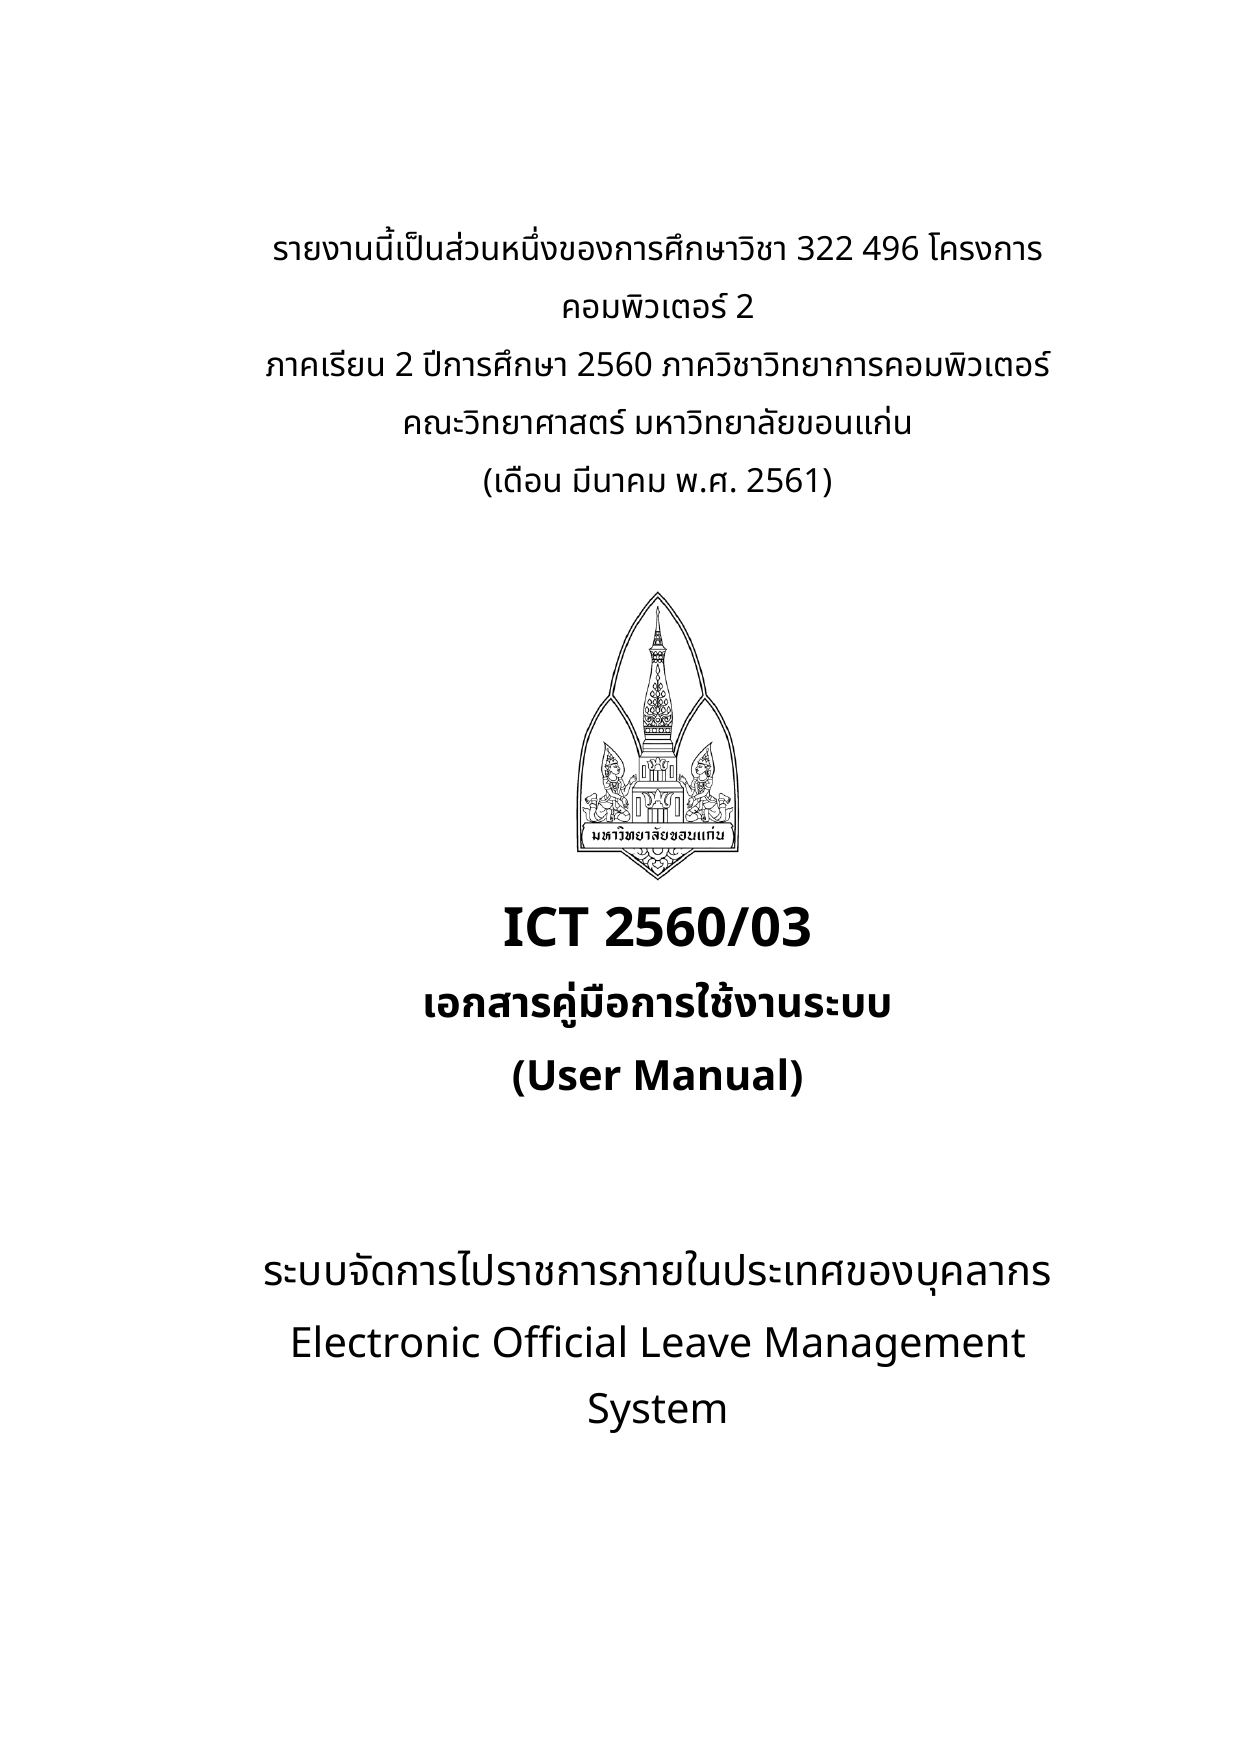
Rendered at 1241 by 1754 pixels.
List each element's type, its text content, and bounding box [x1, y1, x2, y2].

text ภาคเรียน 2 ปีการศึกษา 2560 ภาควิชาวิทยาการคอมพิวเตอร์ [225, 341, 1090, 392]
text รายงานนี้เป็นส่วนหนึ่งของการศึกษาวิชา 322 496 โครงการคอมพิวเตอร์ 2 [225, 225, 1090, 334]
text (User Manual) [225, 1045, 1090, 1102]
text คณะวิทยาศาสตร์ มหาวิทยาลัยขอนแก่น [225, 399, 1090, 450]
text ระบบจัดการไปราชการภายในประเทศของบุคลากร [225, 1241, 1090, 1304]
text ICT 2560/03 [225, 888, 1090, 962]
text (เดือน มีนาคม พ.ศ. 2561) [225, 457, 1090, 508]
text Electronic Official Leave Management System [225, 1313, 1090, 1435]
picture [563, 587, 752, 885]
text เอกสารคู่มือการใช้งานระบบ [225, 973, 1090, 1036]
